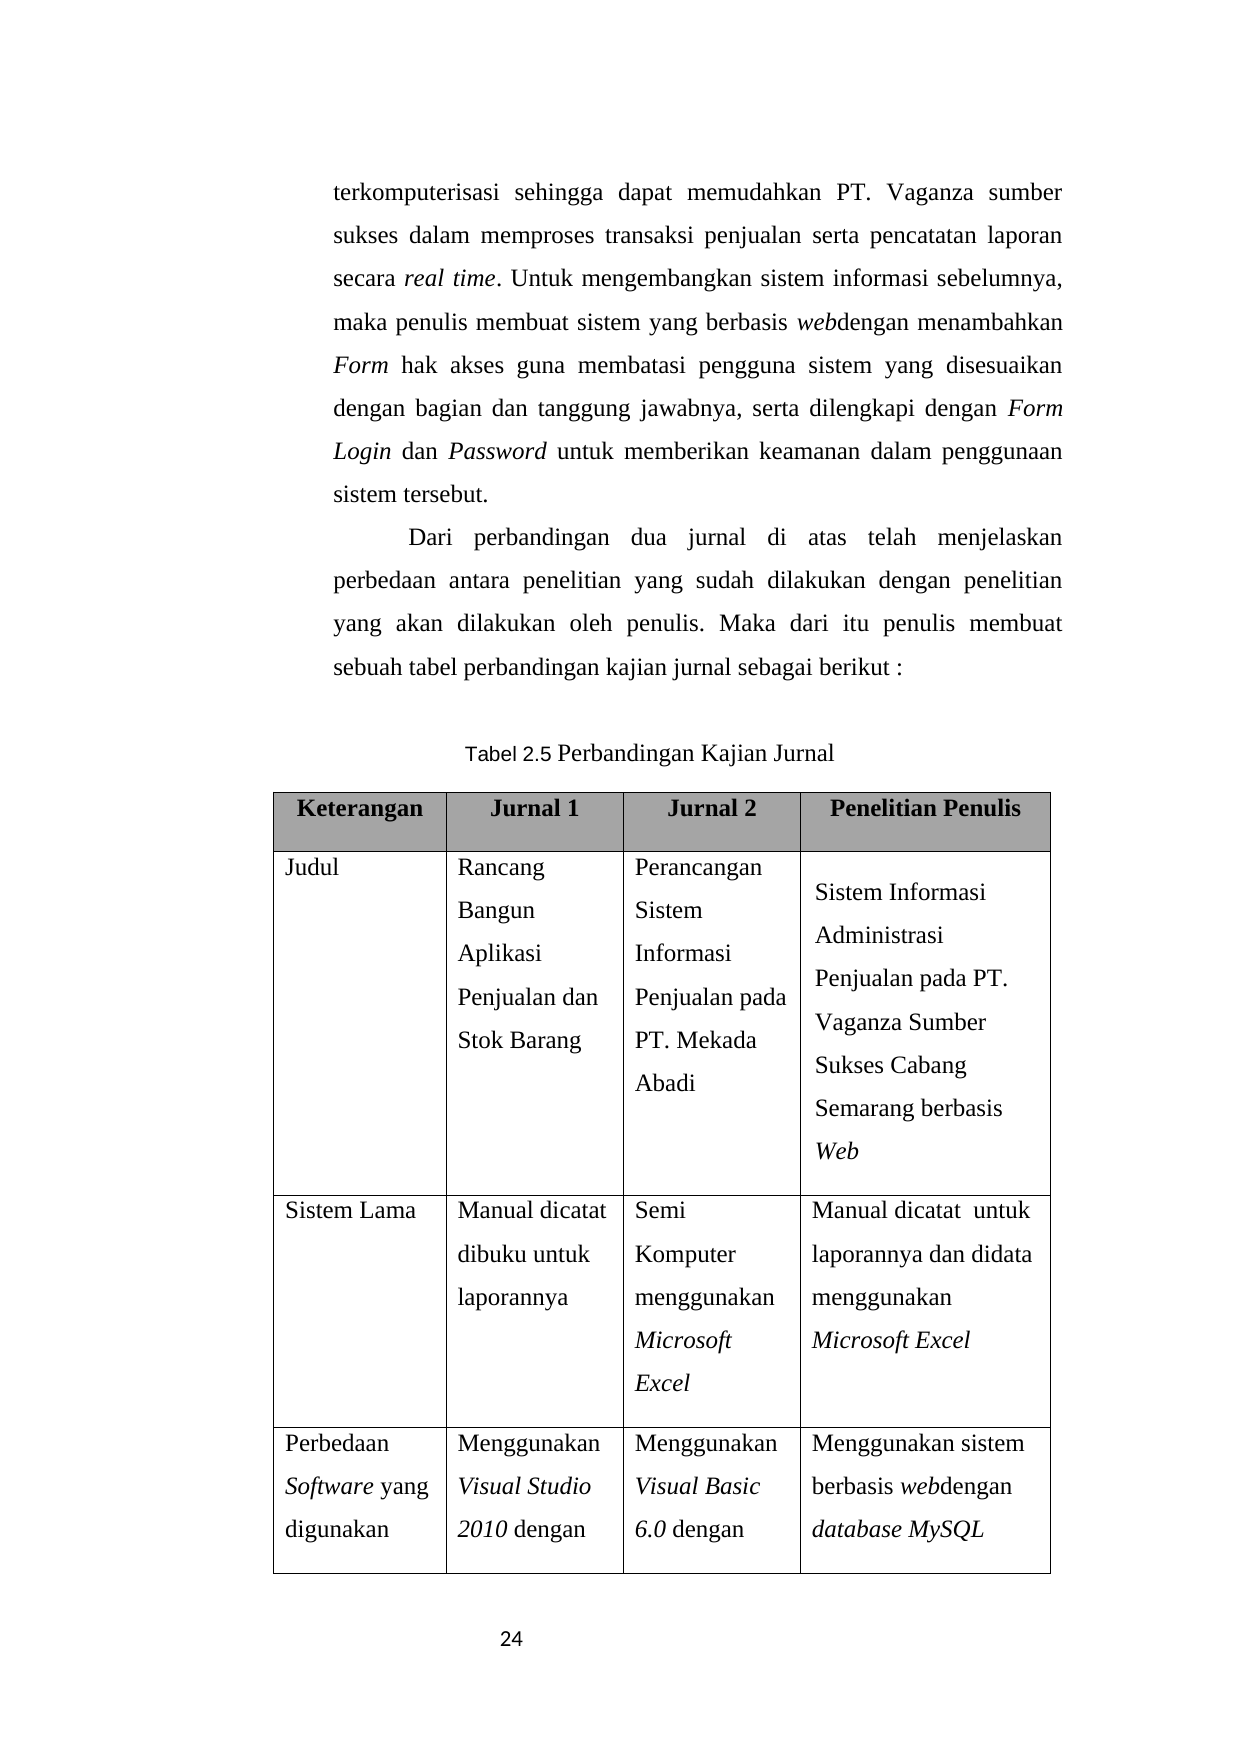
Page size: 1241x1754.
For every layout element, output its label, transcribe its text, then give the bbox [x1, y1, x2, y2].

table_cell Sistem Informasi Administrasi Penjualan pada PT. Vaganza Sumber Sukses Cabang Semarang berbasis Web [801, 852, 1050, 1194]
table_header Penelitian Penulis [801, 793, 1050, 851]
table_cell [624, 1428, 800, 1572]
text Tabel 2.5 Perbandingan Kajian Jurnal [236, 738, 1063, 767]
table_cell Semi Komputer menggunakan Microsoft Excel [624, 1196, 800, 1427]
table_header Jurnal 2 [624, 793, 800, 851]
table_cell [447, 1428, 623, 1572]
table_cell Sistem Lama [274, 1196, 446, 1427]
table_cell Rancang Bangun Aplikasi Penjualan dan Stok Barang [447, 852, 623, 1194]
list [333, 177, 1063, 508]
table_header Jurnal 1 [447, 793, 623, 851]
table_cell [274, 1428, 446, 1572]
table_header Keterangan [274, 793, 446, 851]
table_cell Perancangan Sistem Informasi Penjualan pada PT. Mekada Abadi [624, 852, 800, 1194]
table_cell Judul [274, 852, 446, 1194]
table_cell Manual dicatat dibuku untuk laporannya [447, 1196, 623, 1427]
table_cell Manual dicatat untuk laporannya dan didata menggunakan Microsoft Excel [801, 1196, 1050, 1427]
list Dari perbandingan dua jurnal di atas telah menjelaskan perbedaan antara penelitian yang sudah dilakukan dengan penelitian yang akan dilakukan oleh penulis. Maka dari itu penulis membuat sebuah tabel perbandingan kajian jurnal sebagai berikut : [333, 522, 1063, 680]
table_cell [801, 1428, 1050, 1572]
